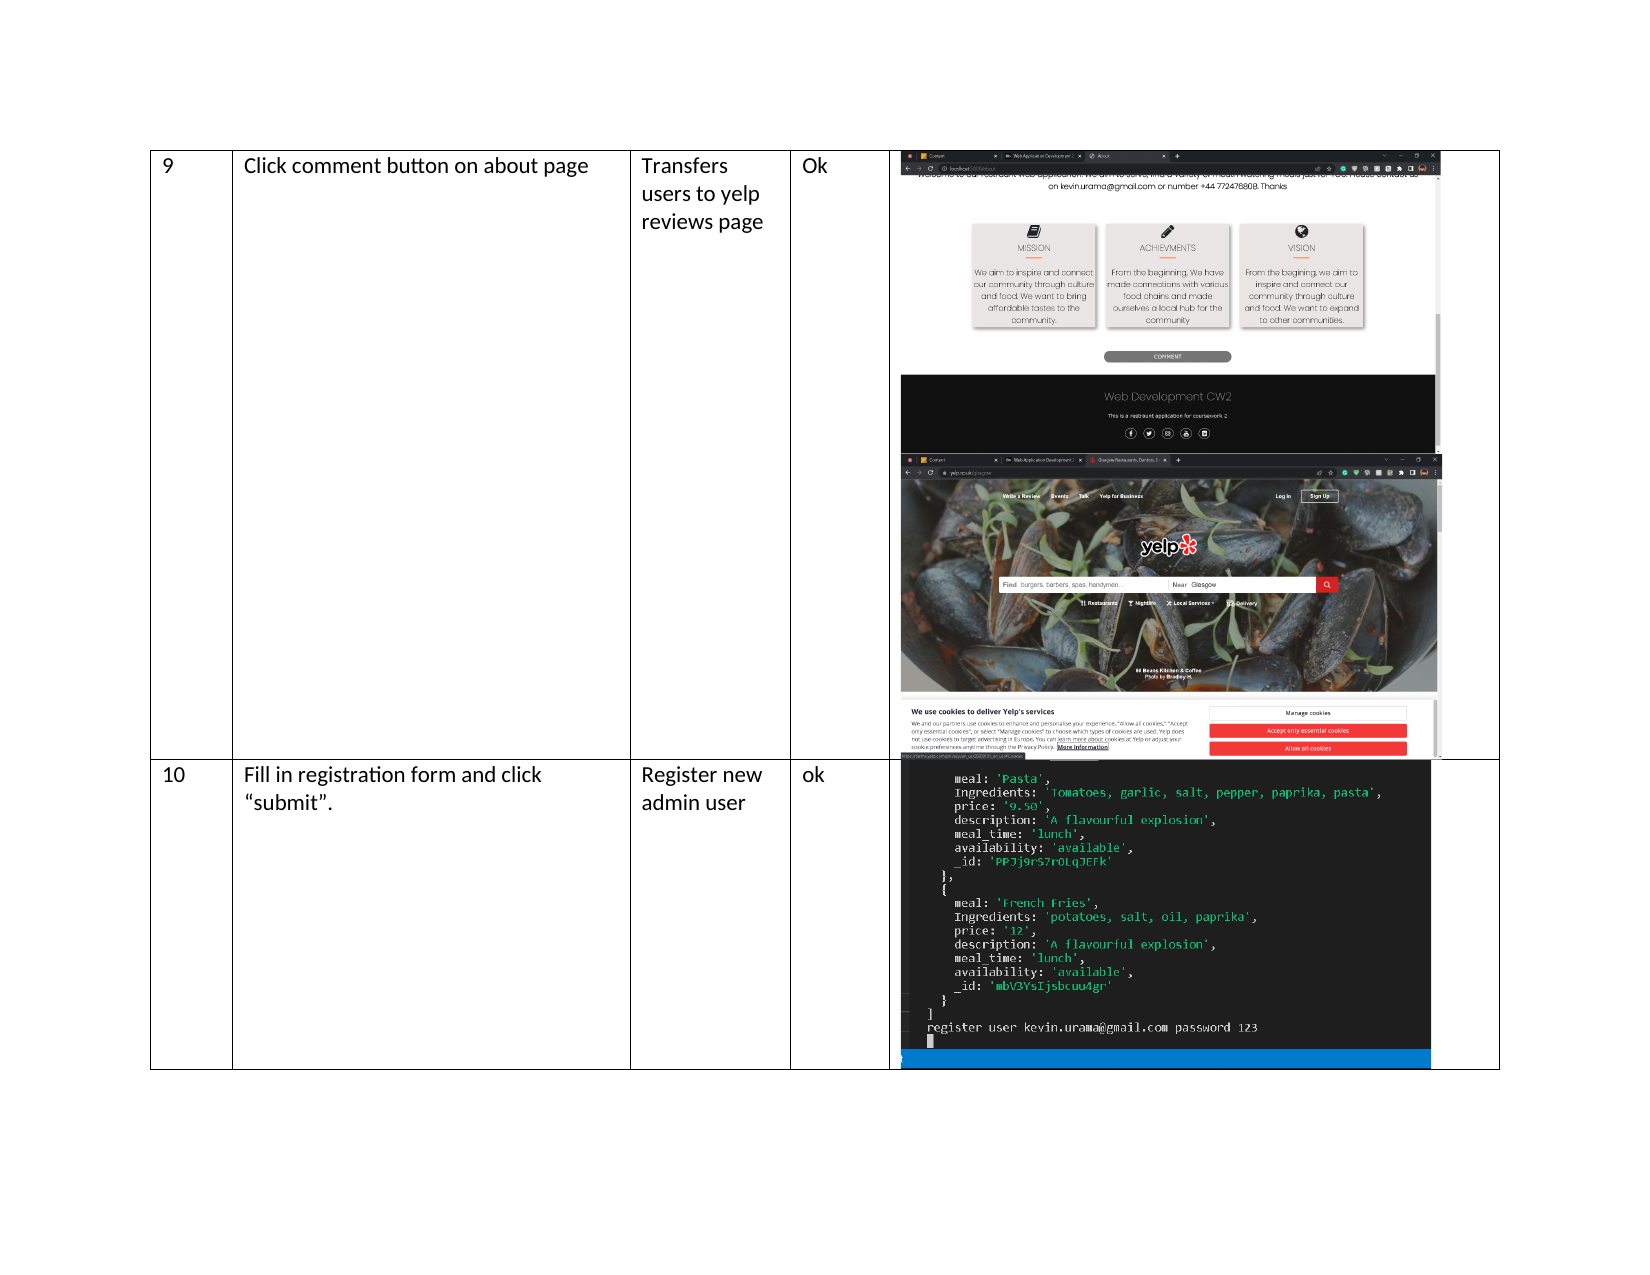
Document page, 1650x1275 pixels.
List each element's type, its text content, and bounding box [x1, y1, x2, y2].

table_cell 10 [151, 760, 232, 1068]
table_cell Click comment button on about page [233, 151, 630, 759]
picture [900, 151, 1443, 1069]
table_cell Ok [791, 151, 889, 759]
table_cell [1441, 151, 1499, 759]
table_cell ok [791, 760, 889, 1068]
table_cell Register new admin user [631, 760, 790, 1068]
table_cell Fill in registration form and click “submit”. [233, 760, 630, 1068]
table_cell 9 [151, 151, 232, 759]
table_cell Transfers users to yelp reviews page [631, 151, 790, 759]
table_cell [890, 760, 900, 1068]
table_cell [890, 151, 900, 759]
table_cell [1432, 760, 1499, 1068]
